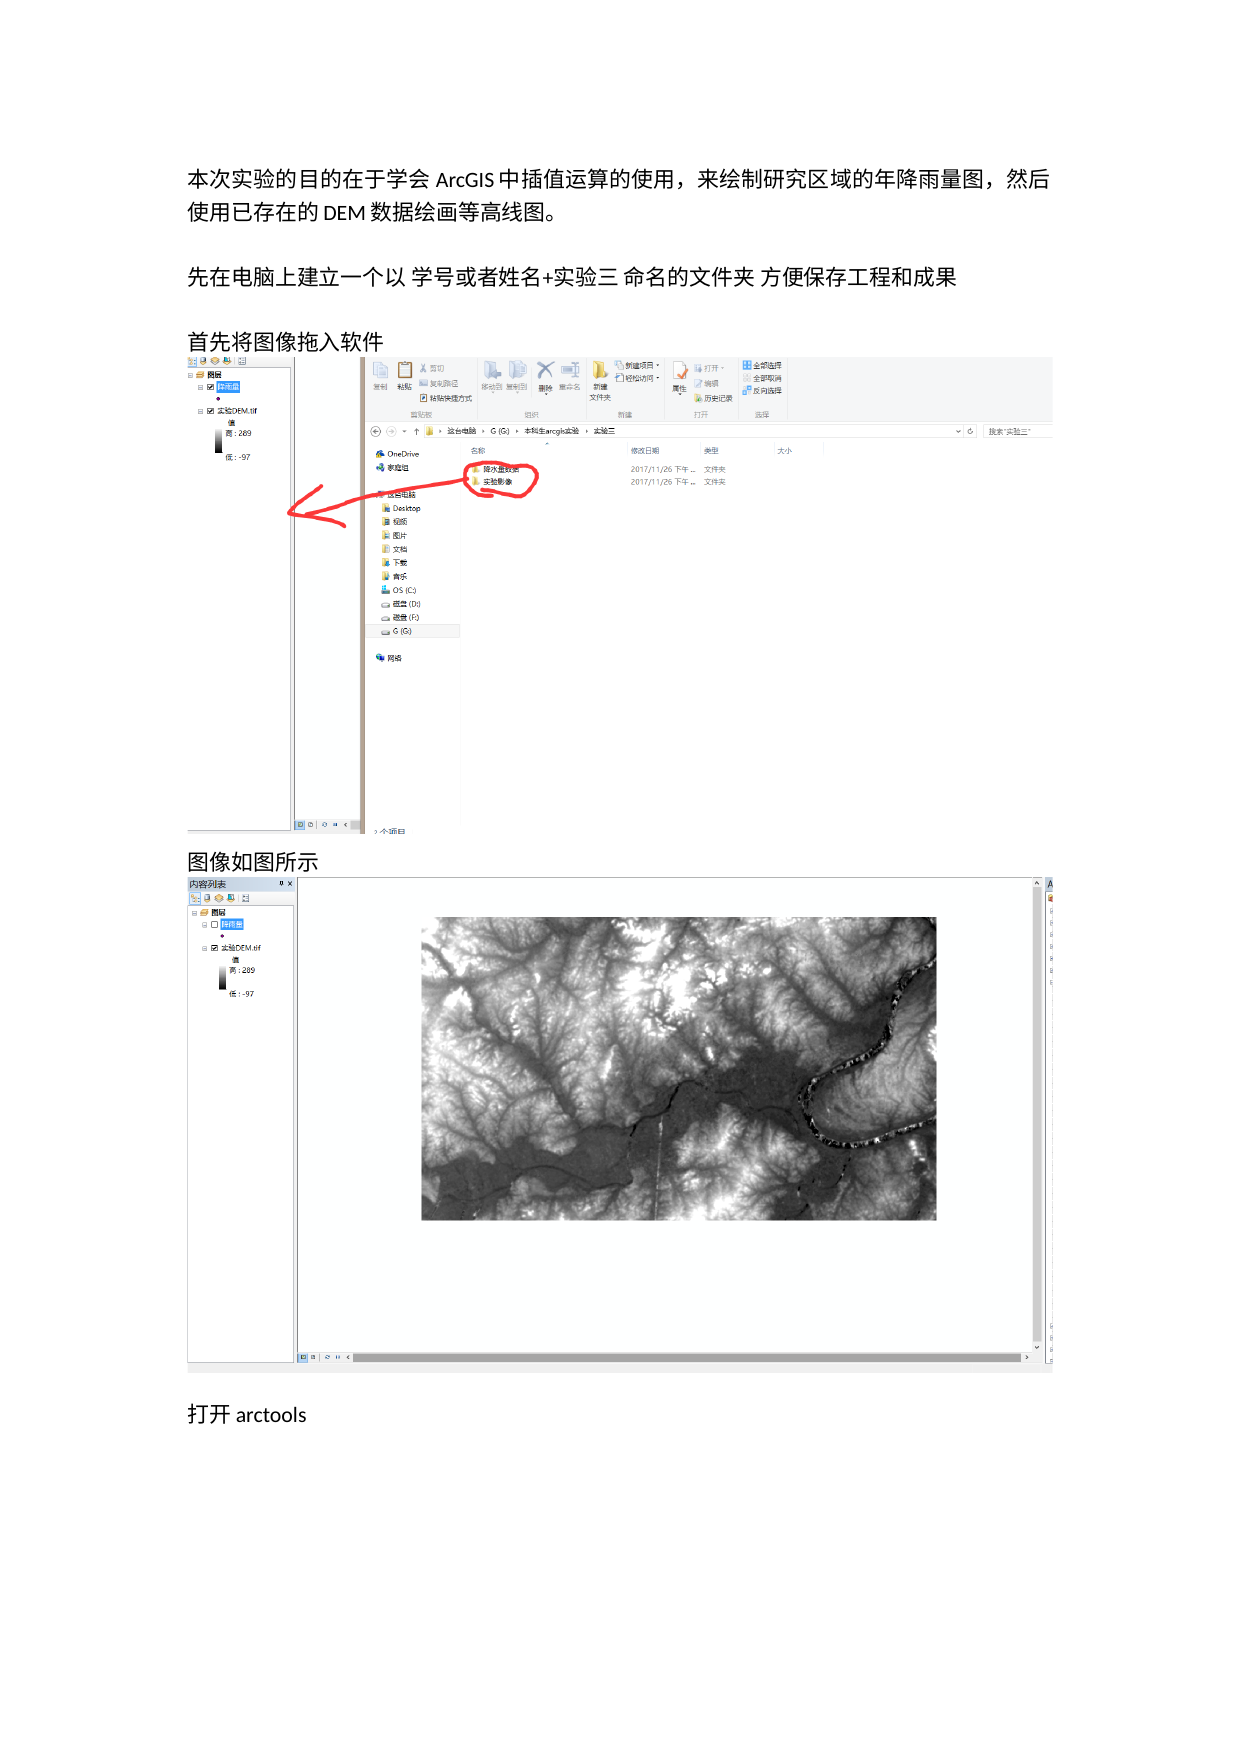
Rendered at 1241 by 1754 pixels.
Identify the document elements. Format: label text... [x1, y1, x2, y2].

text 先在电脑上建立一个以 学号或者姓名+实验三 命名的文件夹 方便保存工程和成果 [187, 259, 1053, 292]
text 打开arctools [187, 1397, 1053, 1429]
picture [187, 357, 1053, 834]
text 首先将图像拖入软件 [187, 324, 1053, 357]
picture [187, 877, 1053, 1373]
text 本次实验的目的在于学会ArcGIS中插值运算的使用，来绘制研究区域的年降雨量图，然后使用已存在的DEM数据绘画等高线图。 [187, 162, 1053, 227]
text 图像如图所示 [187, 844, 1053, 877]
